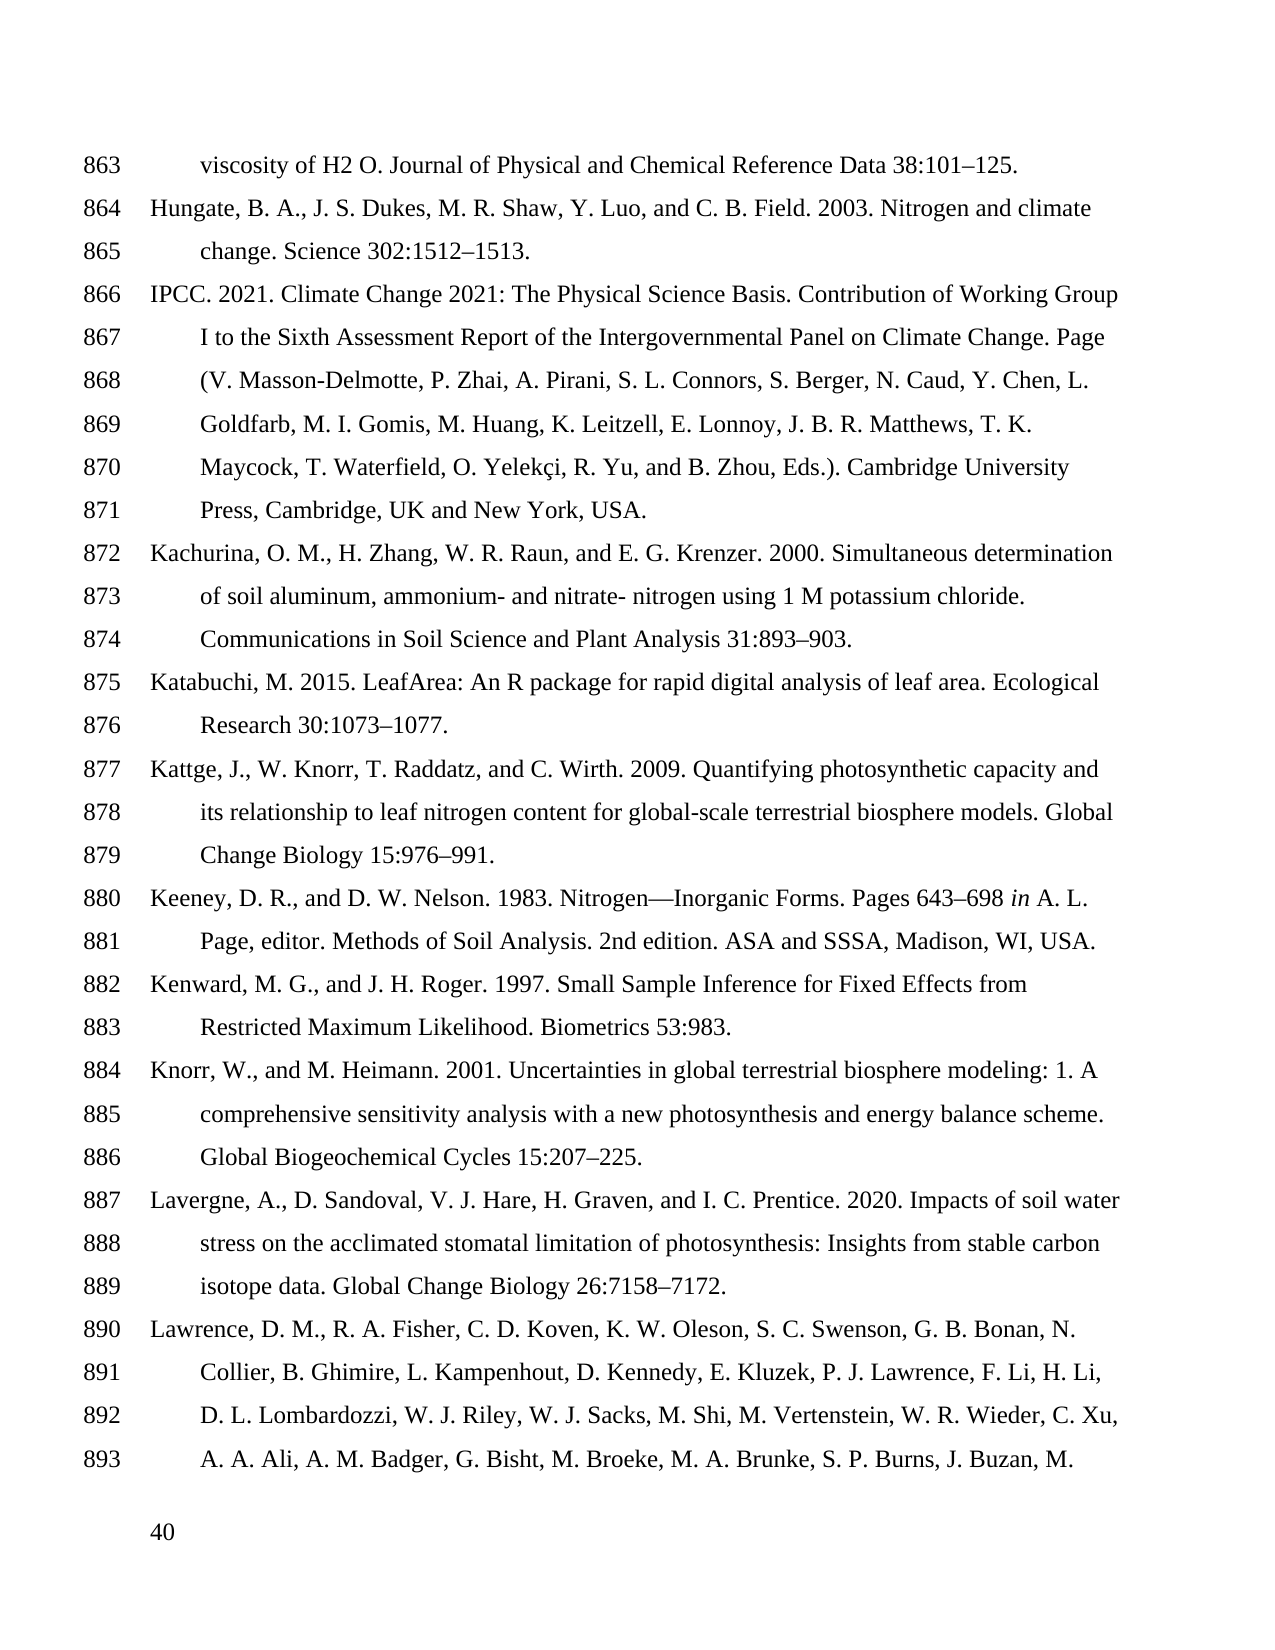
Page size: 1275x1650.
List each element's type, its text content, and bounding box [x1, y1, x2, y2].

text IPCC. 2021. Climate Change 2021: The Physical Science Basis. Contribution of Working Group I to the Sixth Assessment Report of the Intergovernmental Panel on Climate Change. Page (V. Masson-Delmotte, P. Zhai, A. Pirani, S. L. Connors, S. Berger, N. Caud, Y. Chen, L. Goldfarb, M. I. Gomis, M. Huang, K. Leitzell, E. Lonnoy, J. B. R. Matthews, T. K. Maycock, T. Waterfield, O. Yelekçi, R. Yu, and B. Zhou, Eds.). Cambridge University Press, Cambridge, UK and New York, USA. [150, 279, 1125, 524]
text Kachurina, O. M., H. Zhang, W. R. Raun, and E. G. Krenzer. 2000. Simultaneous determination of soil aluminum, ammonium- and nitrate- nitrogen using 1 M potassium chloride. Communications in Soil Science and Plant Analysis 31:893–903. [150, 538, 1125, 653]
text Kenward, M. G., and J. H. Roger. 1997. Small Sample Inference for Fixed Effects from Restricted Maximum Likelihood. Biometrics 53:983. [150, 969, 1125, 1041]
text Keeney, D. R., and D. W. Nelson. 1983. Nitrogen—Inorganic Forms. Pages 643–698 in A. L. Page, editor. Methods of Soil Analysis. 2nd edition. ASA and SSSA, Madison, WI, USA. [150, 883, 1125, 955]
text Lavergne, A., D. Sandoval, V. J. Hare, H. Graven, and I. C. Prentice. 2020. Impacts of soil water stress on the acclimated stomatal limitation of photosynthesis: Insights from stable carbon isotope data. Global Change Biology 26:7158–7172. [150, 1185, 1125, 1300]
text Katabuchi, M. 2015. LeafArea: An R package for rapid digital analysis of leaf area. Ecological Research 30:1073–1077. [150, 667, 1125, 739]
text Hungate, B. A., J. S. Dukes, M. R. Shaw, Y. Luo, and C. B. Field. 2003. Nitrogen and climate change. Science 302:1512–1513. [150, 193, 1125, 265]
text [150, 1314, 1125, 1472]
text Knorr, W., and M. Heimann. 2001. Uncertainties in global terrestrial biosphere modeling: 1. A comprehensive sensitivity analysis with a new photosynthesis and energy balance scheme. Global Biogeochemical Cycles 15:207–225. [150, 1056, 1125, 1171]
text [150, 150, 1125, 179]
text Kattge, J., W. Knorr, T. Raddatz, and C. Wirth. 2009. Quantifying photosynthetic capacity and its relationship to leaf nitrogen content for global-scale terrestrial biosphere models. Global Change Biology 15:976–991. [150, 754, 1125, 869]
